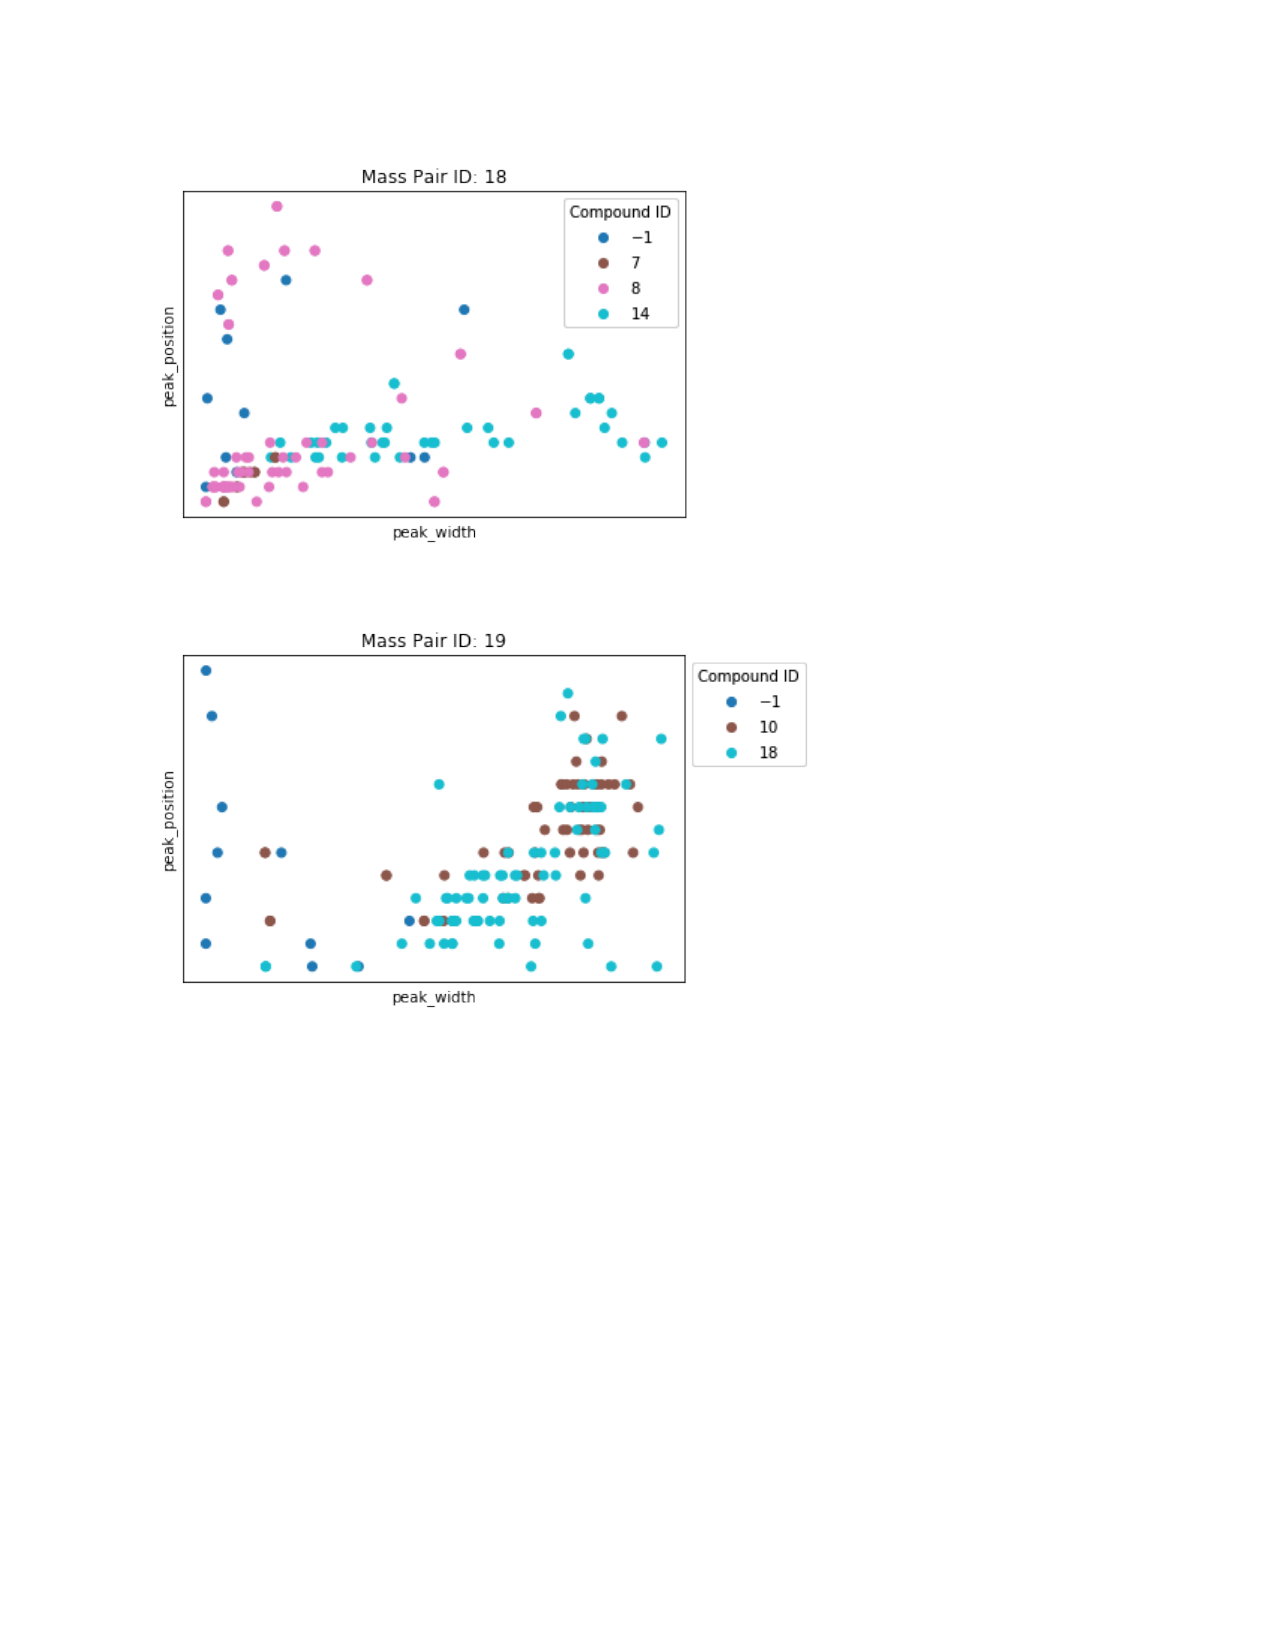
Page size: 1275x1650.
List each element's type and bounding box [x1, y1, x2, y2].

picture [150, 158, 696, 550]
picture [150, 622, 815, 1015]
